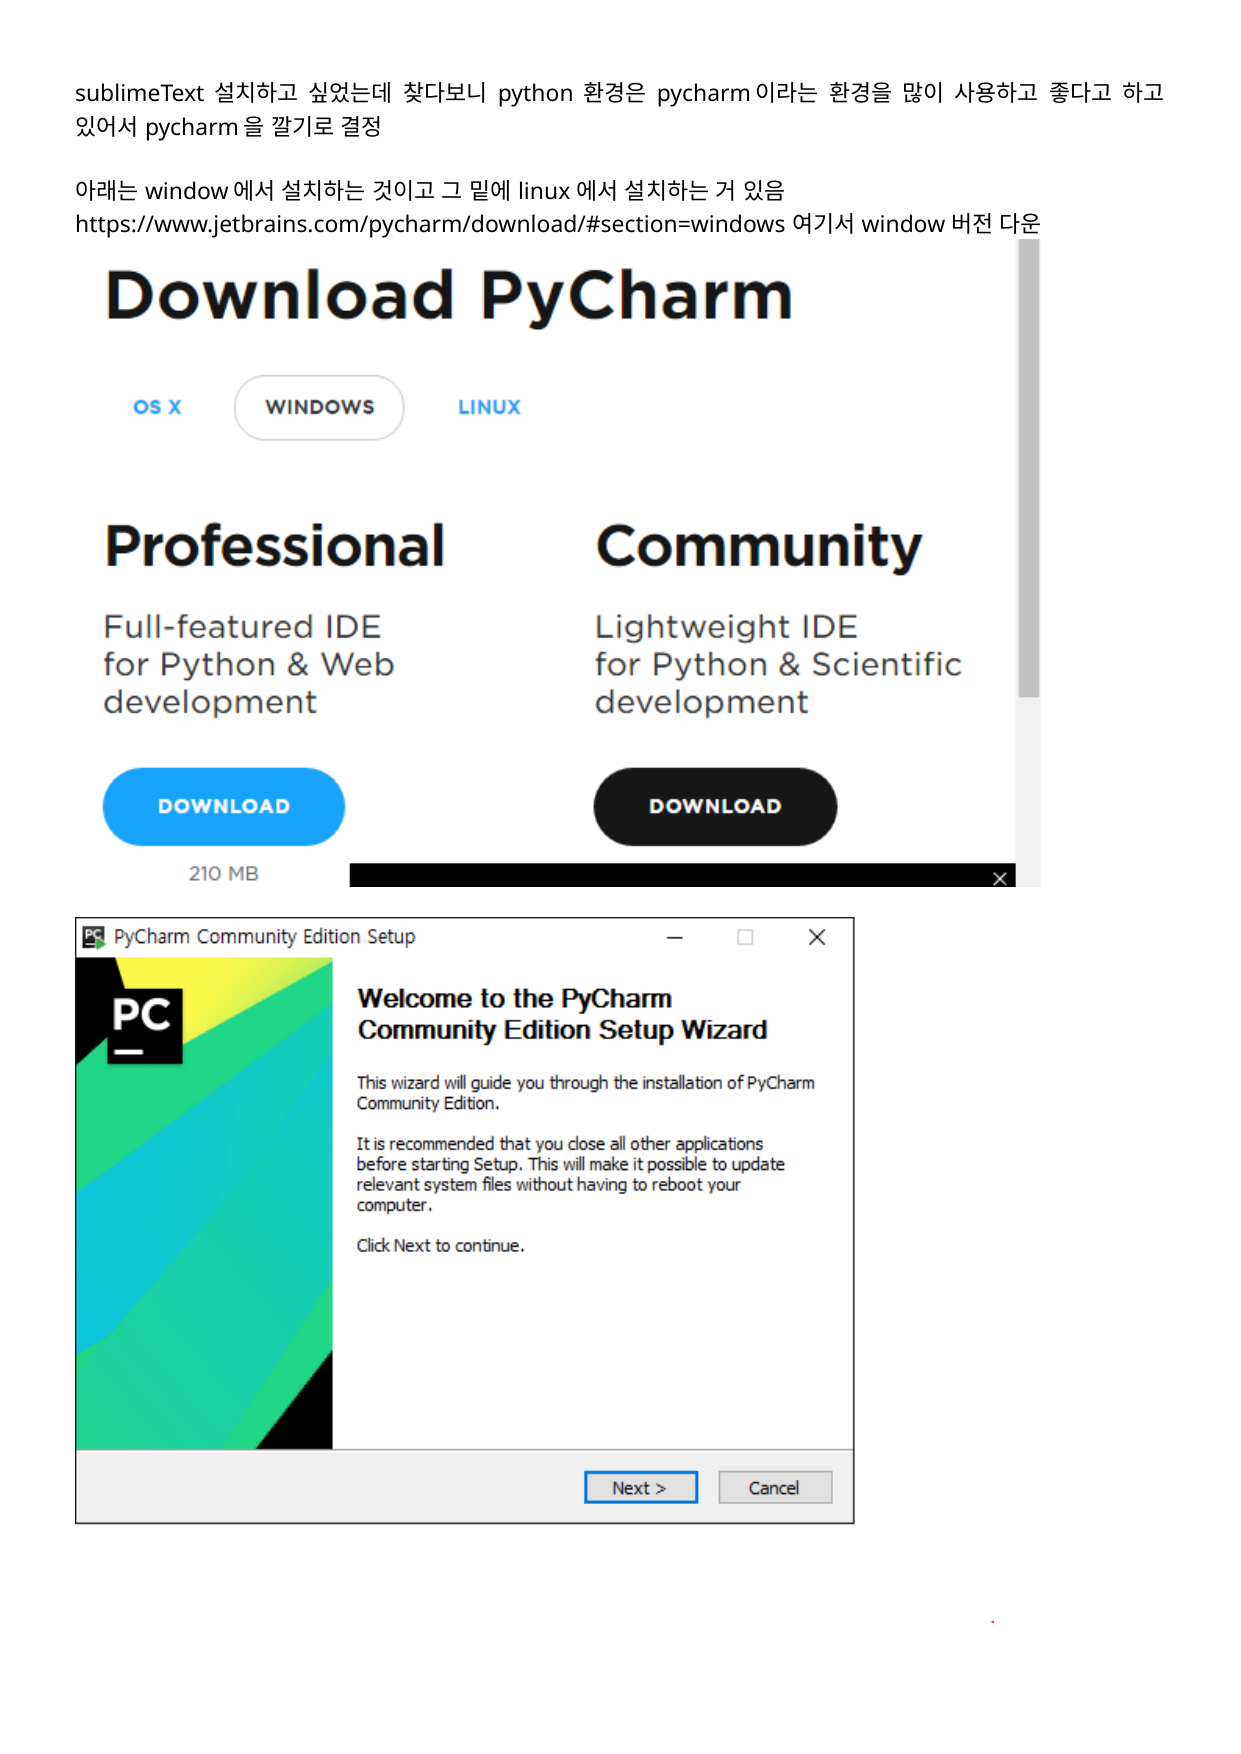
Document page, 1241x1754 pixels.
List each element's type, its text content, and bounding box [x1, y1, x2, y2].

text https://www.jetbrains.com/pycharm/download/#section=windows 여기서 window 버전 다운 [75, 206, 1165, 239]
text sublimeText 설치하고 싶었는데 찾다보니 python 환경은 pycharm이라는 환경을 많이 사용하고 좋다고 하고 있어서 pycharm을 깔기로 결정 [75, 75, 1165, 142]
picture [75, 917, 994, 1623]
text 아래는 window에서 설치하는 것이고 그 밑에 linux 에서 설치하는 거 있음 [75, 173, 1165, 206]
picture [75, 239, 1041, 887]
